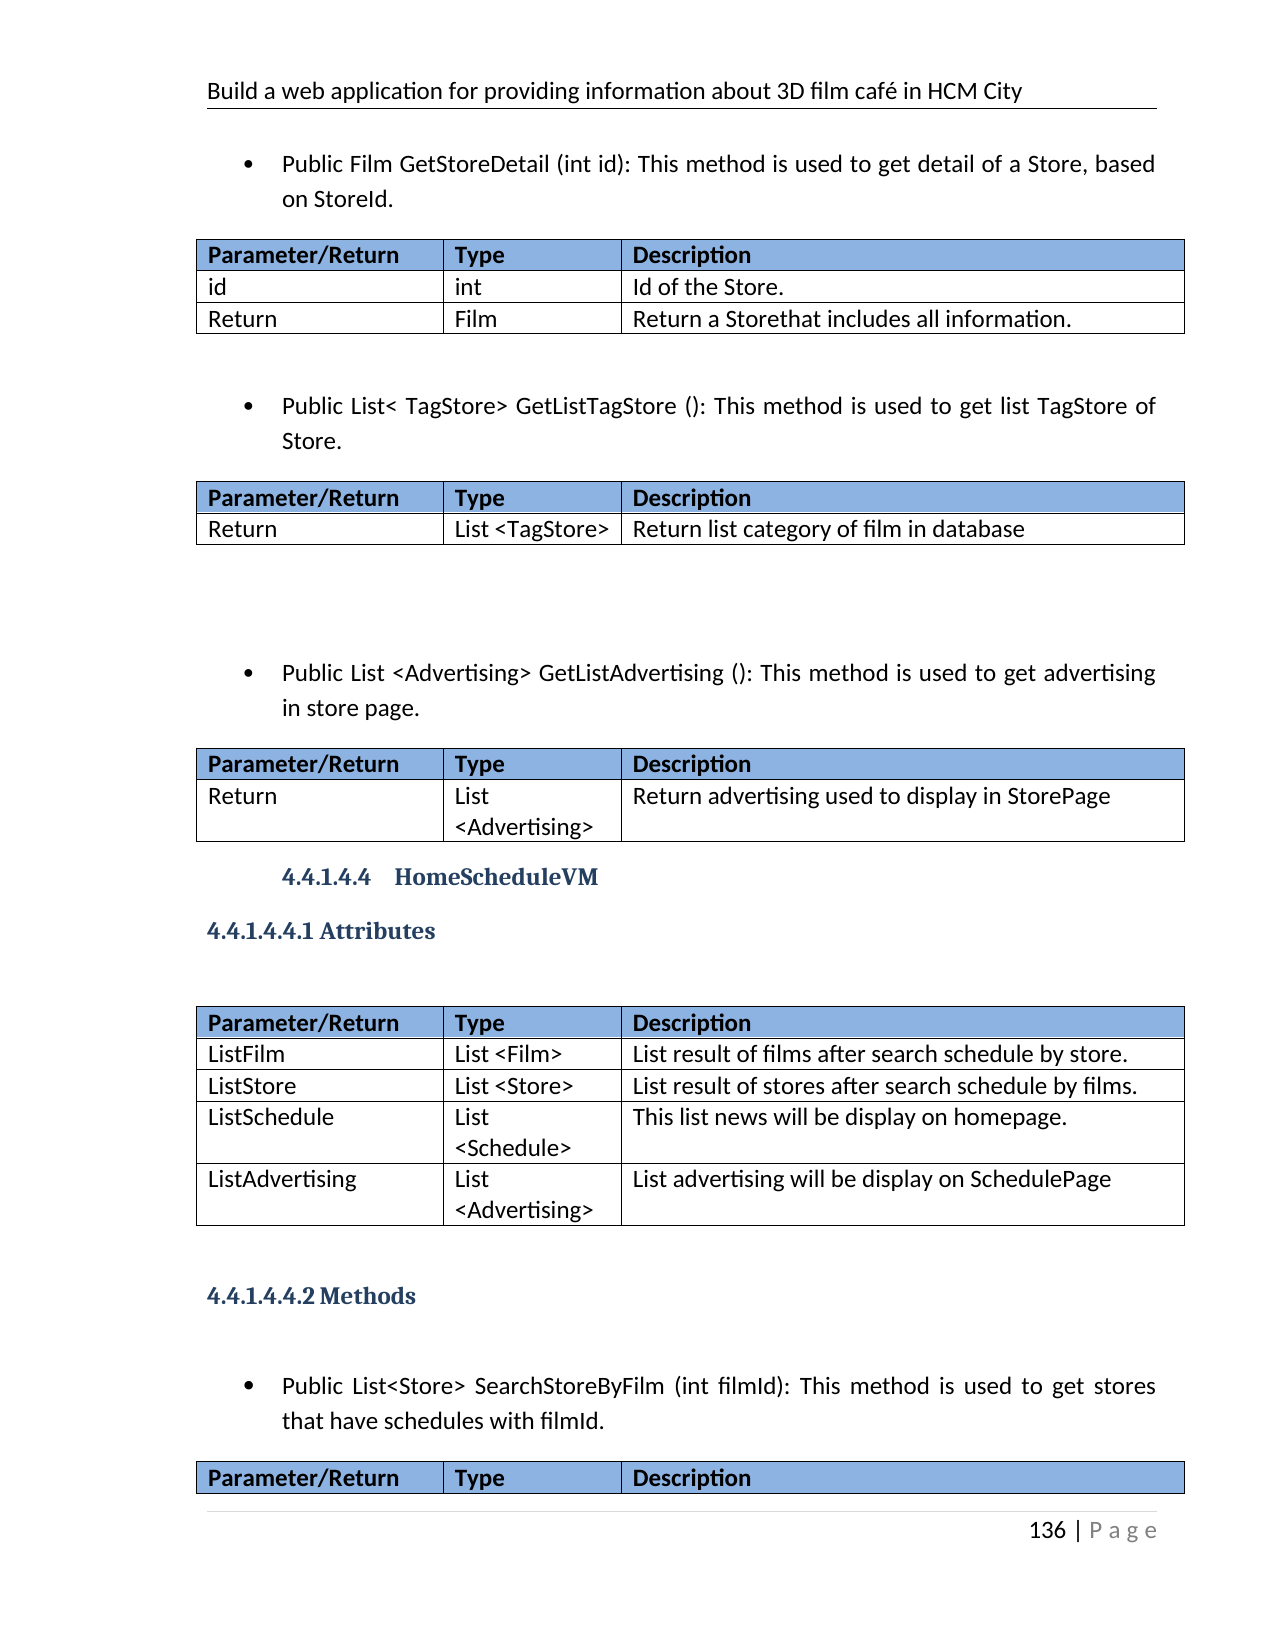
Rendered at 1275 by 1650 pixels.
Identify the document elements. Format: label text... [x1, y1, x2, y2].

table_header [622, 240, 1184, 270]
subtitle HomeScheduleVM [282, 863, 1157, 892]
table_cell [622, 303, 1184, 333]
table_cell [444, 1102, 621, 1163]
subtitle Methods [207, 1282, 1157, 1310]
list Public List<Store> SearchStoreByFilm (int filmId): This method is used to get stores that have schedules with filmId. [244, 1370, 1157, 1436]
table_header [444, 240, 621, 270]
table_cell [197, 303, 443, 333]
list Public Film GetStoreDetail (int id): This method is used to get detail of a Store, based on StoreId. [244, 148, 1157, 213]
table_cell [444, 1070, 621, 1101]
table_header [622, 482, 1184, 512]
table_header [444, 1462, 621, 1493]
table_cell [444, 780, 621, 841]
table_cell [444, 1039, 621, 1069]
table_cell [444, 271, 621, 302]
subtitle Attributes [207, 917, 1157, 946]
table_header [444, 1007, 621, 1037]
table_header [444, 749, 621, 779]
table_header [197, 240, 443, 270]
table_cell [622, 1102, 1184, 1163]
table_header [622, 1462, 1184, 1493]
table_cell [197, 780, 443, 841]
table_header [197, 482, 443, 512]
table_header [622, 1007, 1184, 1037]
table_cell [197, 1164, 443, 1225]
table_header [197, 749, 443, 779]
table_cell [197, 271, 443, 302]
list Public List< TagStore> GetListTagStore (): This method is used to get list TagStore of Store. [244, 390, 1157, 456]
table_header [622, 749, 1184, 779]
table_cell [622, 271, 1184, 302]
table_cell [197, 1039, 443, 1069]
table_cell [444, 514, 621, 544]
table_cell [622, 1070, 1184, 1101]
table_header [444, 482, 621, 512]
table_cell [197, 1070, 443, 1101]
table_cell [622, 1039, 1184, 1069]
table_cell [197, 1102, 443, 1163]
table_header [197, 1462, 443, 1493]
list Public List <Advertising> GetListAdvertising (): This method is used to get advertising in store page. [244, 657, 1157, 722]
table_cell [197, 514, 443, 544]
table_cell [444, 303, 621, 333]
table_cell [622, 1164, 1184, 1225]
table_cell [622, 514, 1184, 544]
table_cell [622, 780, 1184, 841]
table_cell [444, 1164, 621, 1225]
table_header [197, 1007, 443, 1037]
